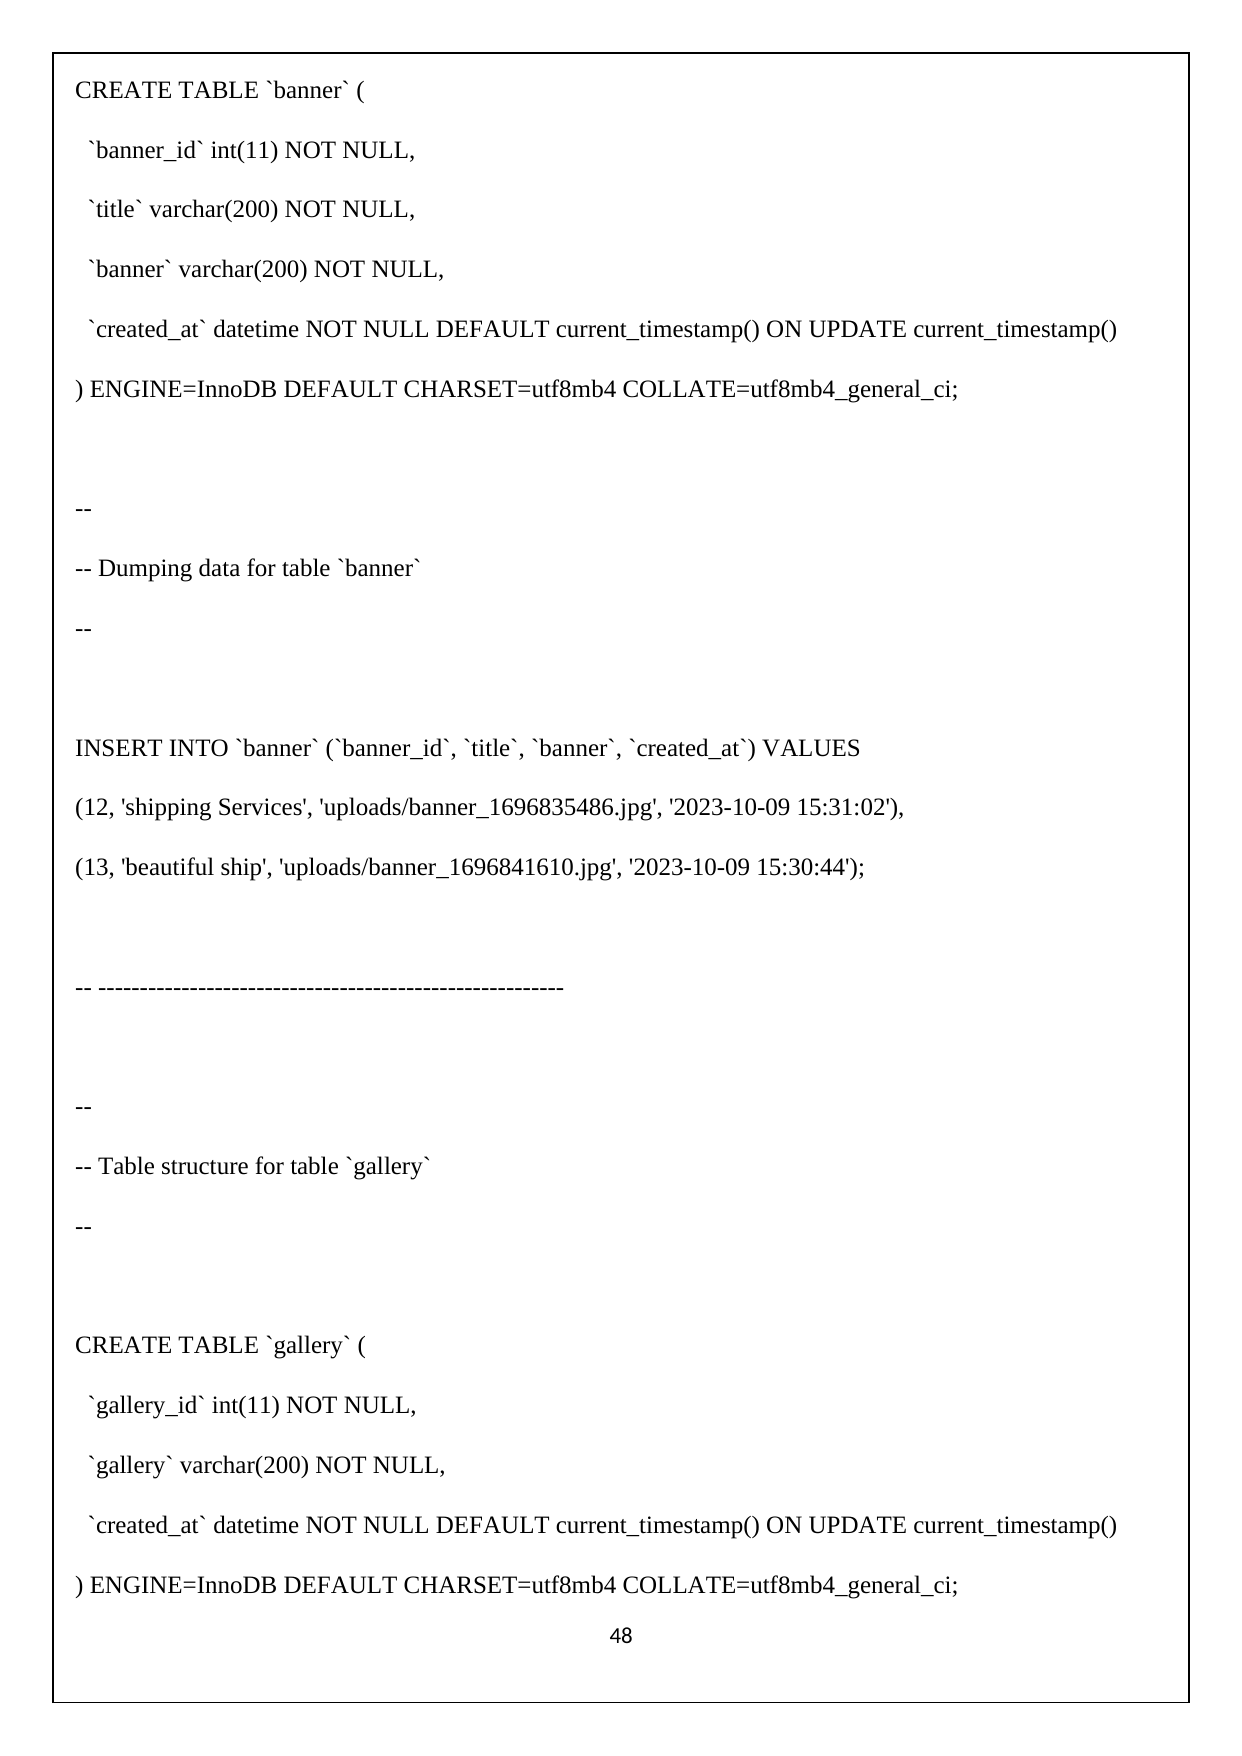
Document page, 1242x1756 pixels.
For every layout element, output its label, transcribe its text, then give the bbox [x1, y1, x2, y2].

text -- [75, 1211, 1167, 1240]
text `gallery` varchar(200) NOT NULL, [75, 1450, 1167, 1479]
text `title` varchar(200) NOT NULL, [75, 194, 1167, 223]
text `banner` varchar(200) NOT NULL, [75, 254, 1167, 283]
text `created_at` datetime NOT NULL DEFAULT current_timestamp() ON UPDATE current_timestamp() [75, 314, 1167, 343]
text (13, 'beautiful ship', 'uploads/banner_1696841610.jpg', '2023-10-09 15:30:44'); [75, 852, 1167, 881]
text `created_at` datetime NOT NULL DEFAULT current_timestamp() ON UPDATE current_timestamp() [75, 1510, 1167, 1539]
text -- Dumping data for table `banner` [75, 553, 1167, 582]
text (12, 'shipping Services', 'uploads/banner_1696835486.jpg', '2023-10-09 15:31:02'), [75, 792, 1167, 821]
text -- Table structure for table `gallery` [75, 1151, 1167, 1180]
text INSERT INTO `banner` (`banner_id`, `title`, `banner`, `created_at`) VALUES [75, 733, 1167, 761]
text -- [75, 1091, 1167, 1120]
text CREATE TABLE `gallery` ( [75, 1331, 1167, 1359]
text -- [75, 493, 1167, 522]
text ) ENGINE=InnoDB DEFAULT CHARSET=utf8mb4 COLLATE=utf8mb4_general_ci; [75, 1570, 1167, 1598]
text -- -------------------------------------------------------- [75, 972, 1167, 1001]
text `banner_id` int(11) NOT NULL, [75, 135, 1167, 163]
text `gallery_id` int(11) NOT NULL, [75, 1390, 1167, 1419]
text CREATE TABLE `banner` ( [75, 75, 1167, 104]
text -- [75, 613, 1167, 642]
text ) ENGINE=InnoDB DEFAULT CHARSET=utf8mb4 COLLATE=utf8mb4_general_ci; [75, 374, 1167, 403]
